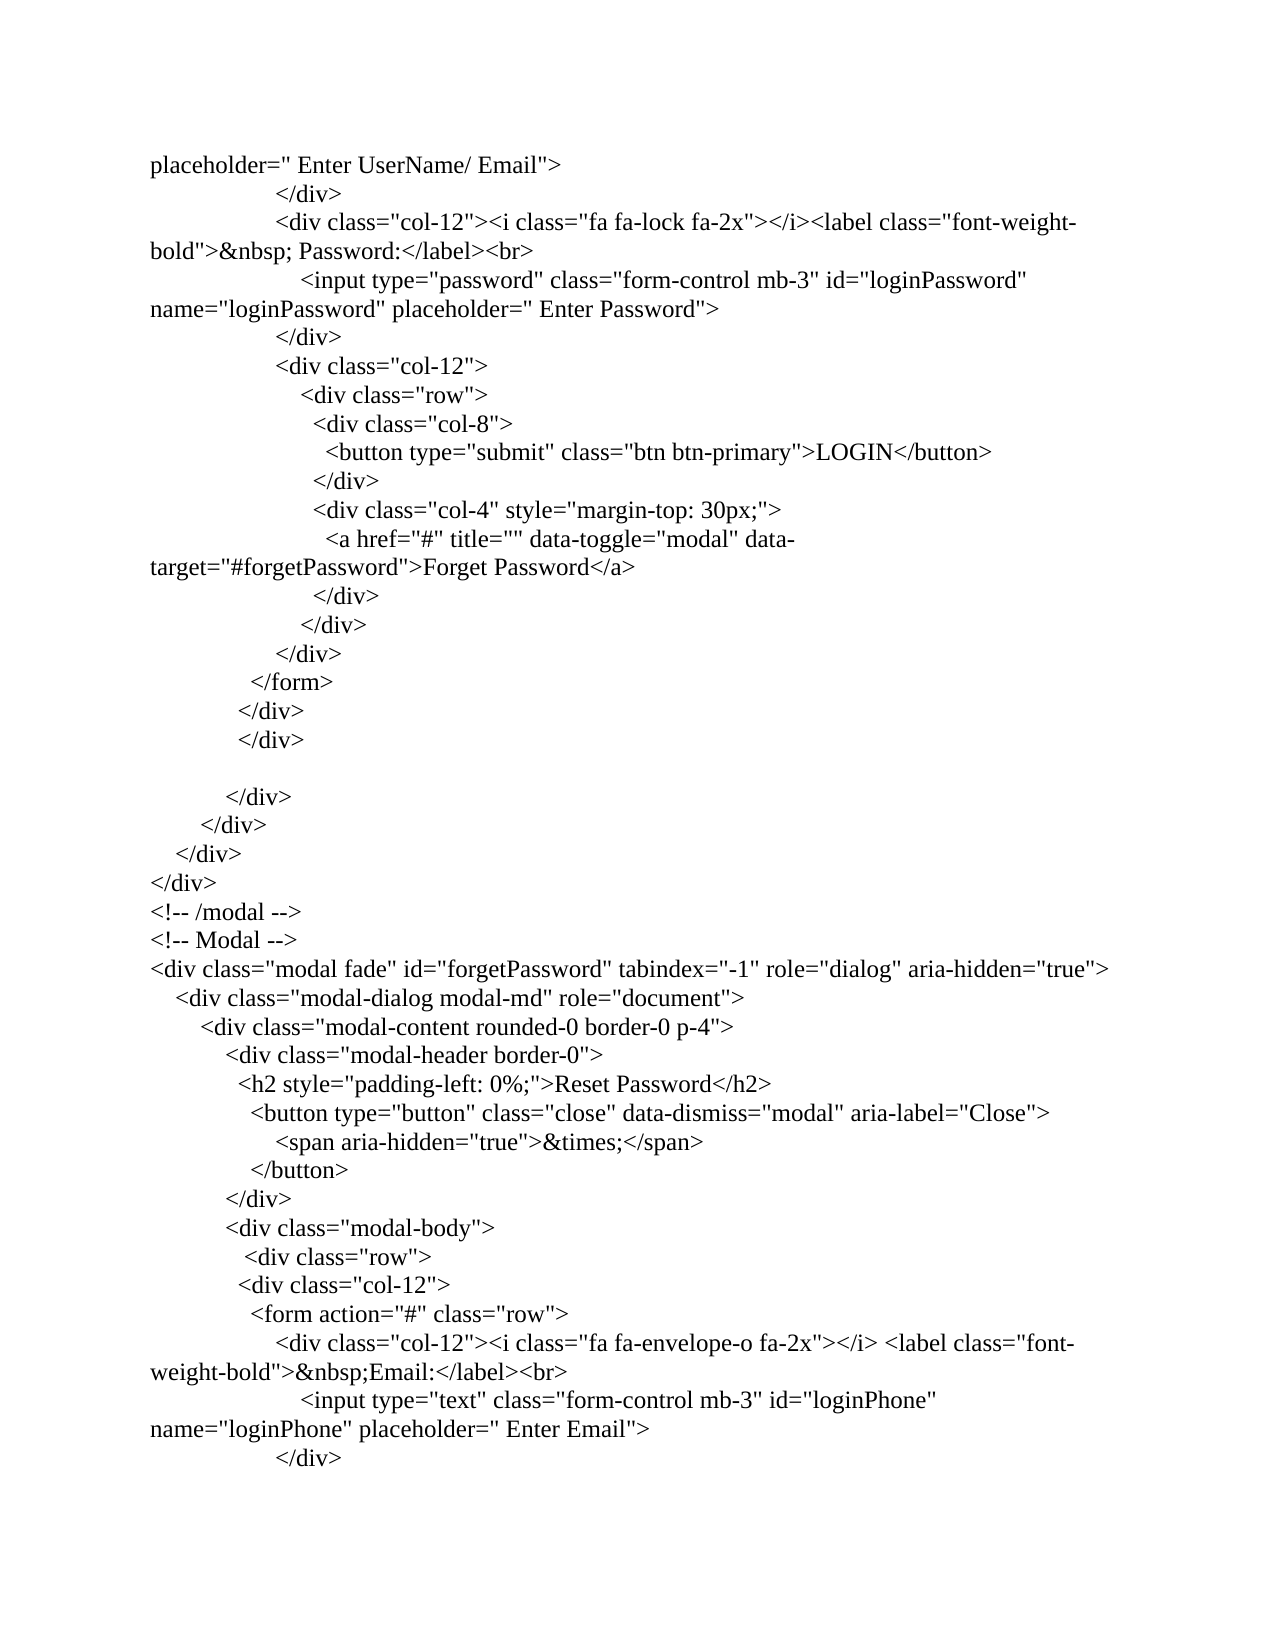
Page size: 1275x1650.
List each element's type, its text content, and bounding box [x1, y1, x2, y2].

text </div> [150, 811, 1125, 839]
text <div class="modal-header border-0"> [150, 1041, 1125, 1069]
text <div class="col-12"> [150, 351, 1125, 380]
text </div> [150, 179, 1125, 207]
text <div class="modal-dialog modal-md" role="document"> [150, 983, 1125, 1012]
text <div class="modal fade" id="forgetPassword" tabindex="-1" role="dialog" aria-hidden="true"> [150, 954, 1125, 983]
text </div> [150, 868, 1125, 897]
text <div class="modal-content rounded-0 border-0 p-4"> [150, 1012, 1125, 1041]
text <div class="row"> [150, 380, 1125, 409]
text </div> [150, 322, 1125, 351]
text <div class="col-12"><i class="fa fa-envelope-o fa-2x"></i> <label class="font-weight-bold">&nbsp;Email:</label><br> [150, 1328, 1125, 1386]
text </div> [150, 1184, 1125, 1213]
text <button type="submit" class="btn btn-primary">LOGIN</button> [150, 437, 1125, 466]
text </div> [150, 782, 1125, 811]
text </div> [150, 610, 1125, 639]
text </div> [150, 725, 1125, 754]
text <div class="col-12"><i class="fa fa-lock fa-2x"></i><label class="font-weight-bold">&nbsp; Password:</label><br> [150, 207, 1125, 265]
text </div> [150, 839, 1125, 868]
text <div class="col-12"> [150, 1271, 1125, 1299]
text <span aria-hidden="true">&times;</span> [150, 1127, 1125, 1156]
text </div> [150, 1443, 1125, 1472]
text <div class="modal-body"> [150, 1213, 1125, 1242]
text <form action="#" class="row"> [150, 1299, 1125, 1328]
text <input type="text" class="form-control mb-3" id="loginPhone" name="loginPhone" placeholder=" Enter Email"> [150, 1386, 1125, 1443]
text <!-- /modal --> [150, 897, 1125, 926]
text <!-- Modal --> [150, 926, 1125, 954]
text </div> [150, 639, 1125, 667]
text <button type="button" class="close" data-dismiss="modal" aria-label="Close"> [150, 1098, 1125, 1127]
text </div> [150, 581, 1125, 610]
text <a href="#" title="" data-toggle="modal" data-target="#forgetPassword">Forget Password</a> [150, 524, 1125, 581]
text <h2 style="padding-left: 0%;">Reset Password</h2> [150, 1069, 1125, 1098]
text </button> [150, 1156, 1125, 1184]
text <input type="password" class="form-control mb-3" id="loginPassword" name="loginPassword" placeholder=" Enter Password"> [150, 265, 1125, 322]
text <div class="row"> [150, 1242, 1125, 1271]
text </div> [150, 696, 1125, 725]
text <div class="col-8"> [150, 409, 1125, 437]
text <div class="col-4" style="margin-top: 30px;"> [150, 495, 1125, 524]
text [150, 150, 1125, 179]
text </form> [150, 667, 1125, 696]
text </div> [150, 466, 1125, 495]
